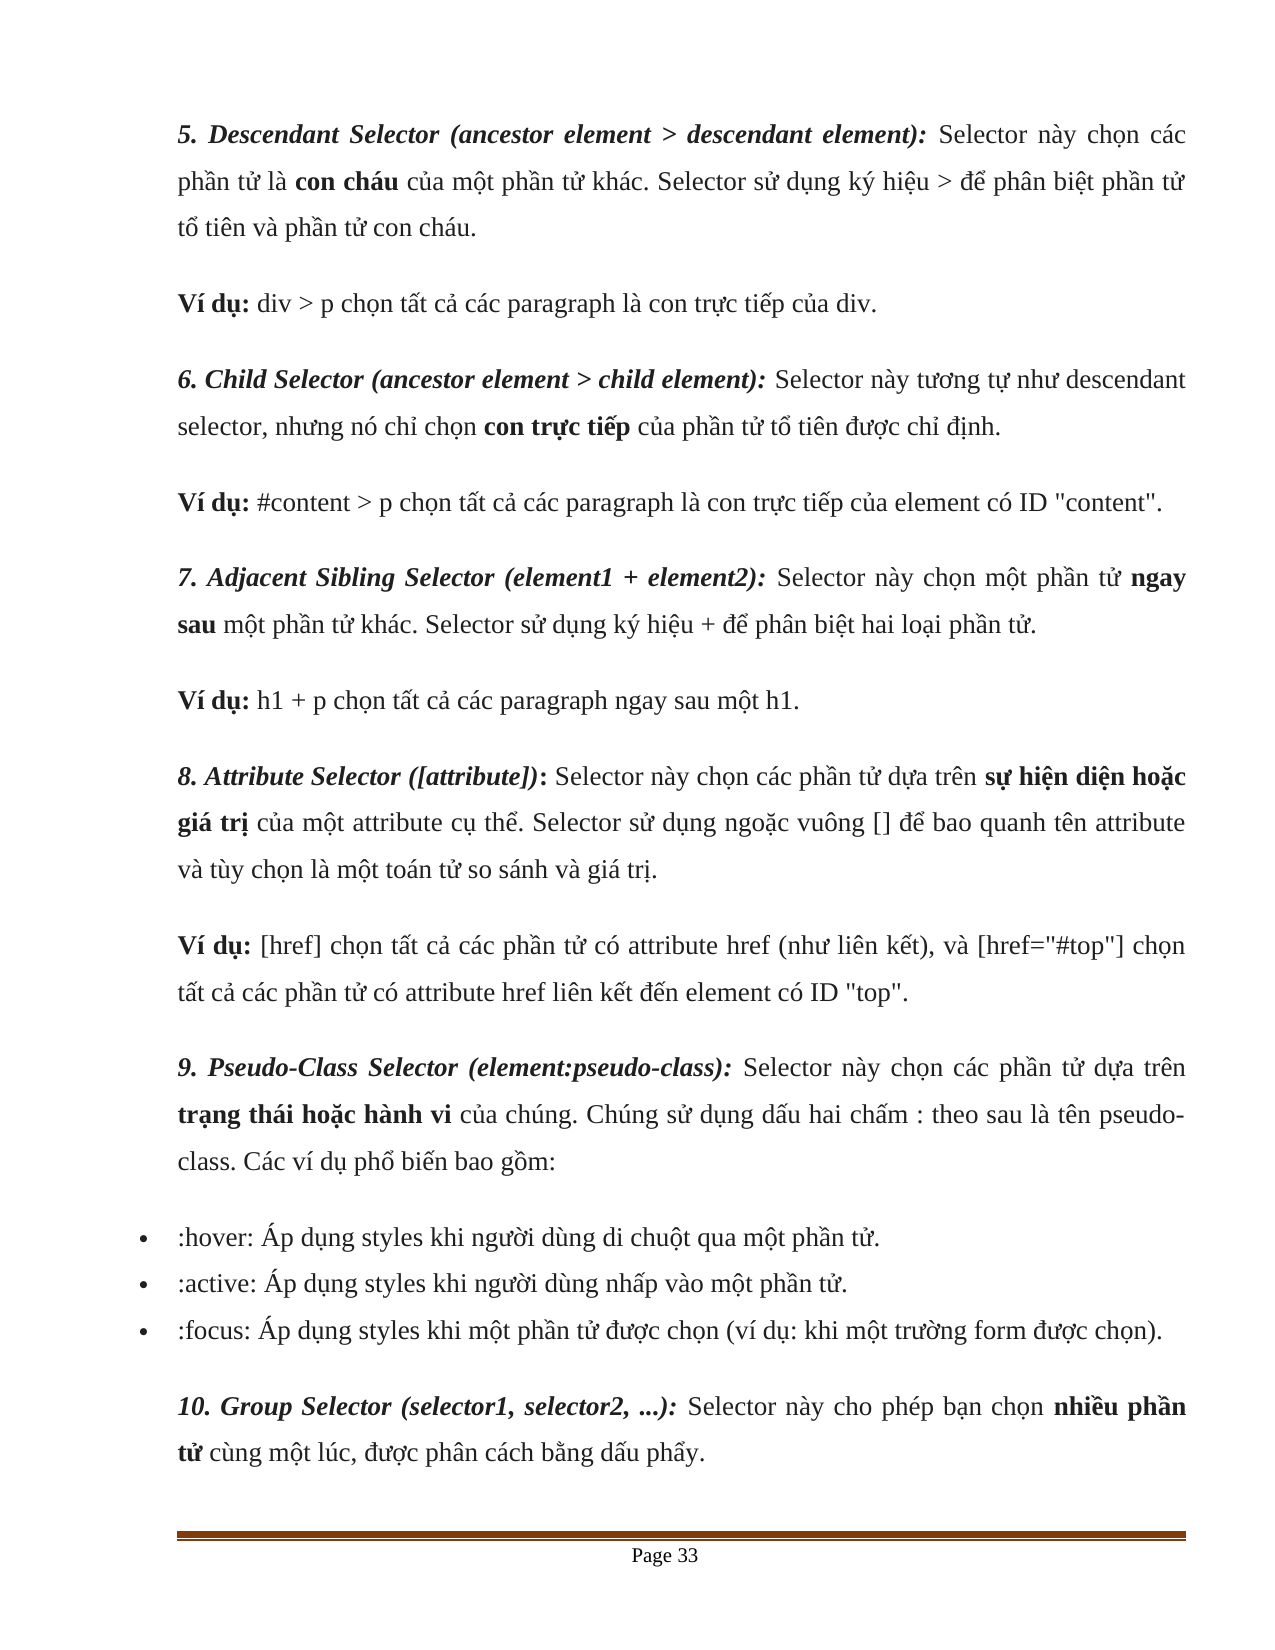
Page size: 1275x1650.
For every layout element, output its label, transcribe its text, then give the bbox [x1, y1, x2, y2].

text Ví dụ: #content > p chọn tất cả các paragraph là con trực tiếp của element có ID "content". [177, 486, 1186, 517]
text Ví dụ: div > p chọn tất cả các paragraph là con trực tiếp của div. [177, 287, 1186, 318]
list :active: Áp dụng styles khi người dùng nhấp vào một phần tử. [140, 1267, 1186, 1298]
text 9. Pseudo-Class Selector (element:pseudo-class): Selector này chọn các phần tử dựa trên trạng thái hoặc hành vi của chúng. Chúng sử dụng dấu hai chấm : theo sau là tên pseudo-class. Các ví dụ phổ biến bao gồm: [177, 1051, 1186, 1176]
text Ví dụ: [href] chọn tất cả các phần tử có attribute href (như liên kết), và [href="#top"] chọn tất cả các phần tử có attribute href liên kết đến element có ID "top". [177, 929, 1186, 1007]
text 7. Adjacent Sibling Selector (element1 + element2): Selector này chọn một phần tử ngay sau một phần tử khác. Selector sử dụng ký hiệu + để phân biệt hai loại phần tử. [177, 561, 1186, 639]
text 8. Attribute Selector ([attribute]): Selector này chọn các phần tử dựa trên sự hiện diện hoặc giá trị của một attribute cụ thể. Selector sử dụng ngoặc vuông [] để bao quanh tên attribute và tùy chọn là một toán tử so sánh và giá trị. [177, 760, 1186, 884]
list :focus: Áp dụng styles khi một phần tử được chọn (ví dụ: khi một trường form được chọn). [140, 1314, 1186, 1345]
text 6. Child Selector (ancestor element > child element): Selector này tương tự như descendant selector, nhưng nó chỉ chọn con trực tiếp của phần tử tổ tiên được chỉ định. [177, 363, 1186, 441]
list :hover: Áp dụng styles khi người dùng di chuột qua một phần tử. [140, 1221, 1186, 1252]
text 10. Group Selector (selector1, selector2, ...): Selector này cho phép bạn chọn nhiều phần tử cùng một lúc, được phân cách bằng dấu phẩy. [177, 1390, 1186, 1468]
text Ví dụ: h1 + p chọn tất cả các paragraph ngay sau một h1. [177, 684, 1186, 715]
text 5. Descendant Selector (ancestor element > descendant element): Selector này chọn các phần tử là con cháu của một phần tử khác. Selector sử dụng ký hiệu > để phân biệt phần tử tổ tiên và phần tử con cháu. [177, 118, 1186, 243]
